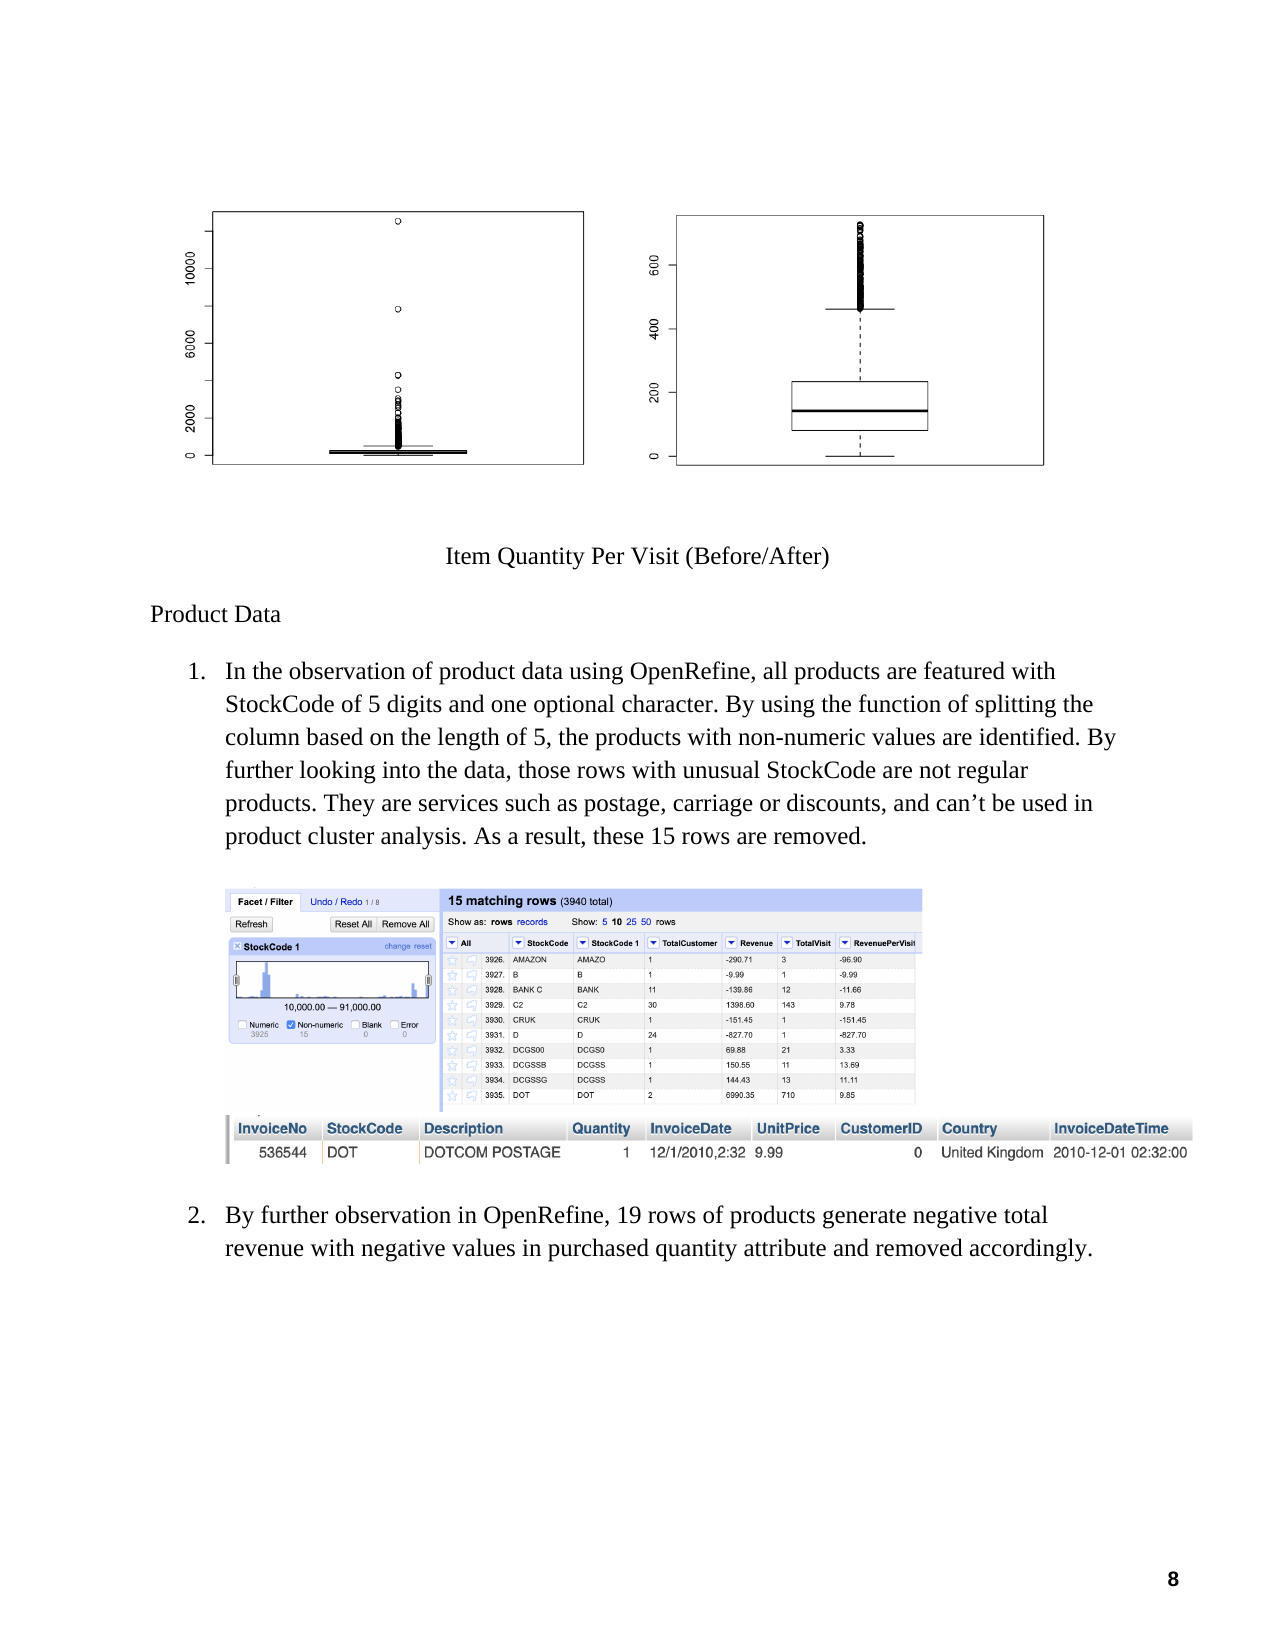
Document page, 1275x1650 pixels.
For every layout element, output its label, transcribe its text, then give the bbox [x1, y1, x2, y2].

text Product Data [150, 599, 1125, 627]
text Item Quantity Per Visit (Before/After) [150, 541, 1125, 570]
picture [150, 150, 1075, 542]
list By further observation in OpenRefine, 19 rows of products generate negative total revenue with negative values in purchased quantity attribute and removed accordingly. [187, 1200, 1125, 1262]
picture [225, 1115, 1200, 1164]
picture [225, 887, 923, 1112]
list In the observation of product data using OpenRefine, all products are featured with StockCode of 5 digits and one optional character. By using the function of splitting the column based on the length of 5, the products with non-numeric values are identified. By further looking into the data, those rows with unusual StockCode are not regular products. They are services such as postage, carriage or discounts, and can’t be used in product cluster analysis. As a result, these 15 rows are removed. [187, 656, 1125, 850]
